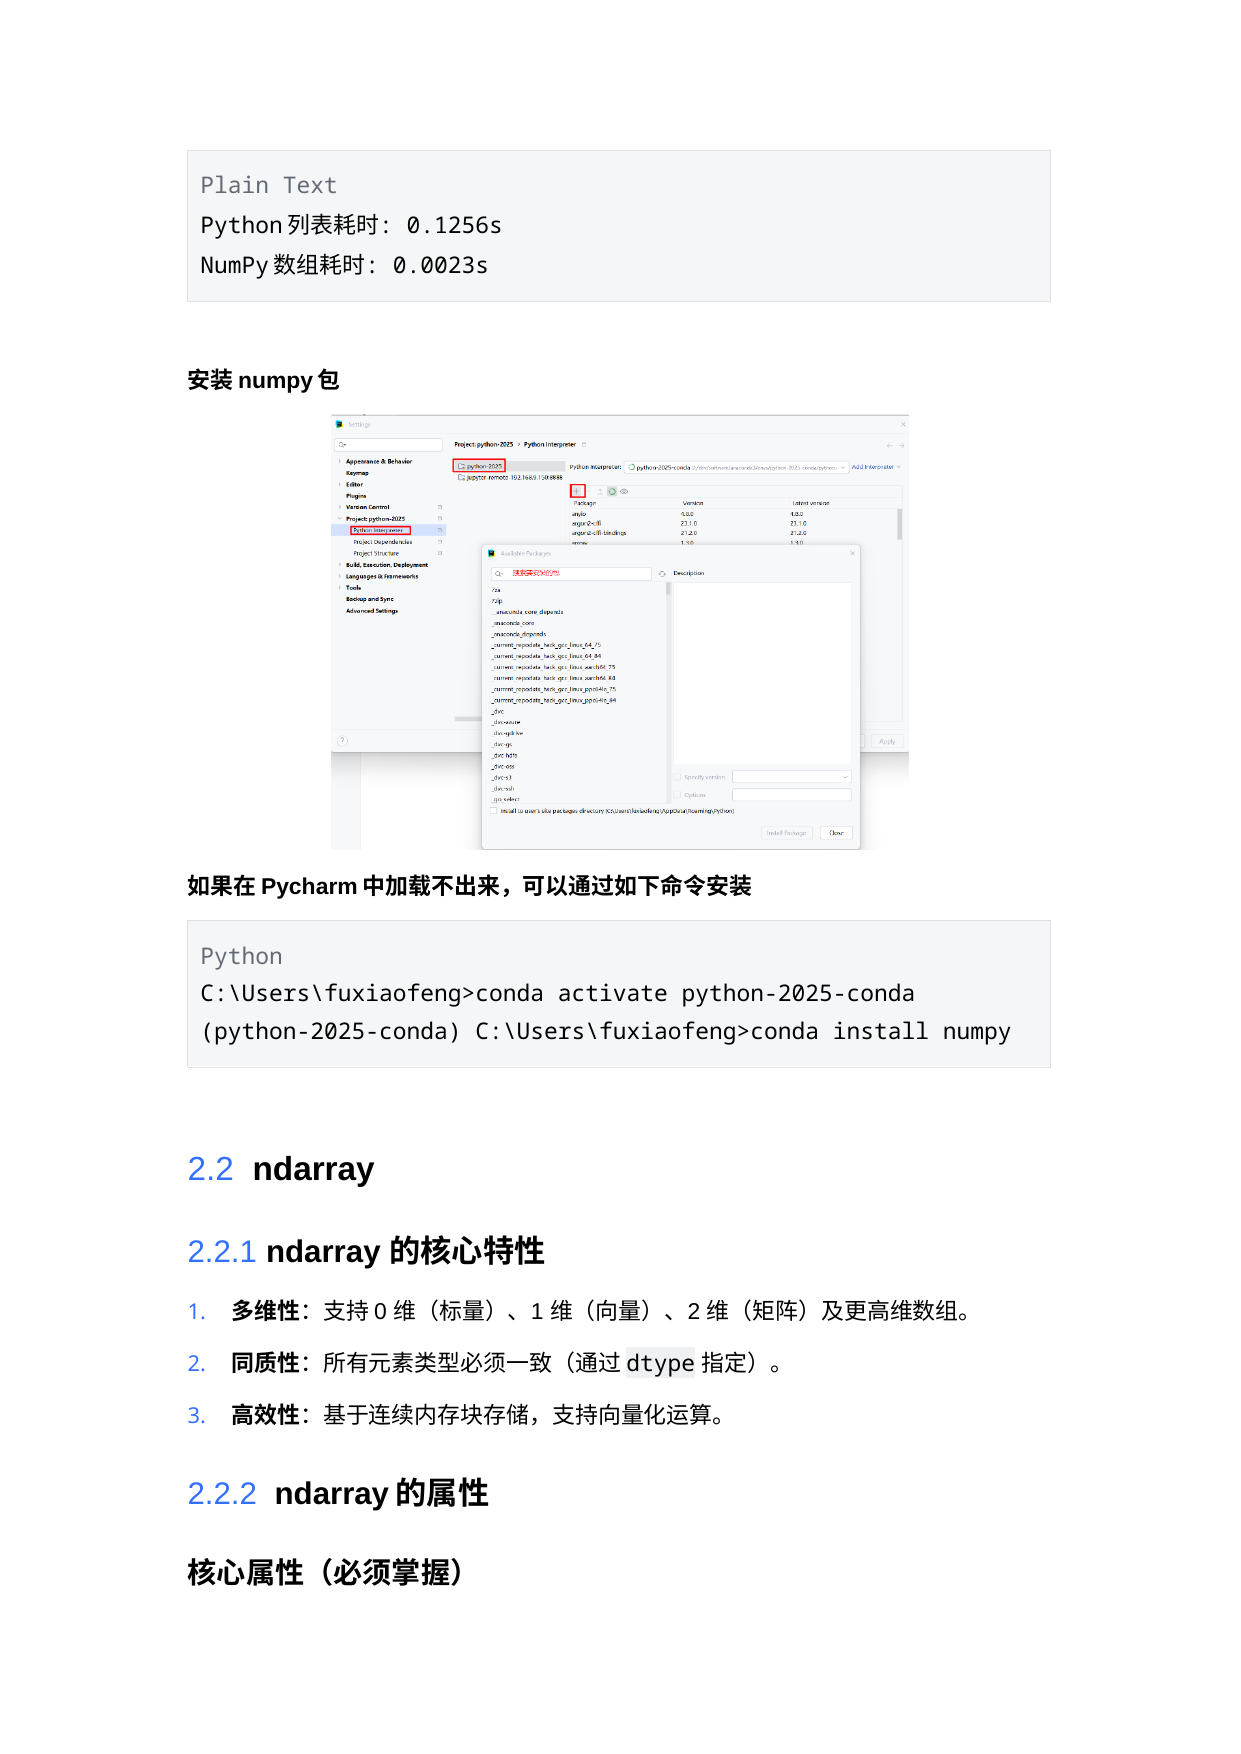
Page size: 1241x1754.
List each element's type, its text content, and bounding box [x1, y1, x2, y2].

list 高效性：基于连续内存块存储，支持向量化运算。 [187, 1397, 1053, 1431]
picture [331, 414, 910, 850]
table_header Python C:\Users\fuxiaofeng>conda activate python-2025-conda (python-2025-conda) C:\Users\fuxiaofeng>conda install numpy [188, 921, 1050, 1066]
table_header Plain Text Python列表耗时: 0.1256s NumPy数组耗时: 0.0023s [188, 151, 1050, 301]
list 同质性：所有元素类型必须一致（通过 dtype 指定）。 [187, 1345, 1053, 1378]
text 安装numpy包 [187, 362, 1053, 395]
text 2.2 ndarray [187, 1148, 1053, 1187]
text 2.2.1 ndarray 的核心特性 [187, 1226, 1053, 1271]
list 多维性：支持 0 维（标量）、1 维（向量）、2 维（矩阵）及更高维数组。 [187, 1292, 1053, 1326]
text 如果在Pycharm中加载不出来，可以通过如下命令安装 [187, 868, 1053, 901]
text 2.2.2 ndarray的属性 [187, 1468, 1053, 1513]
text 核心属性（必须掌握） [187, 1549, 1053, 1592]
